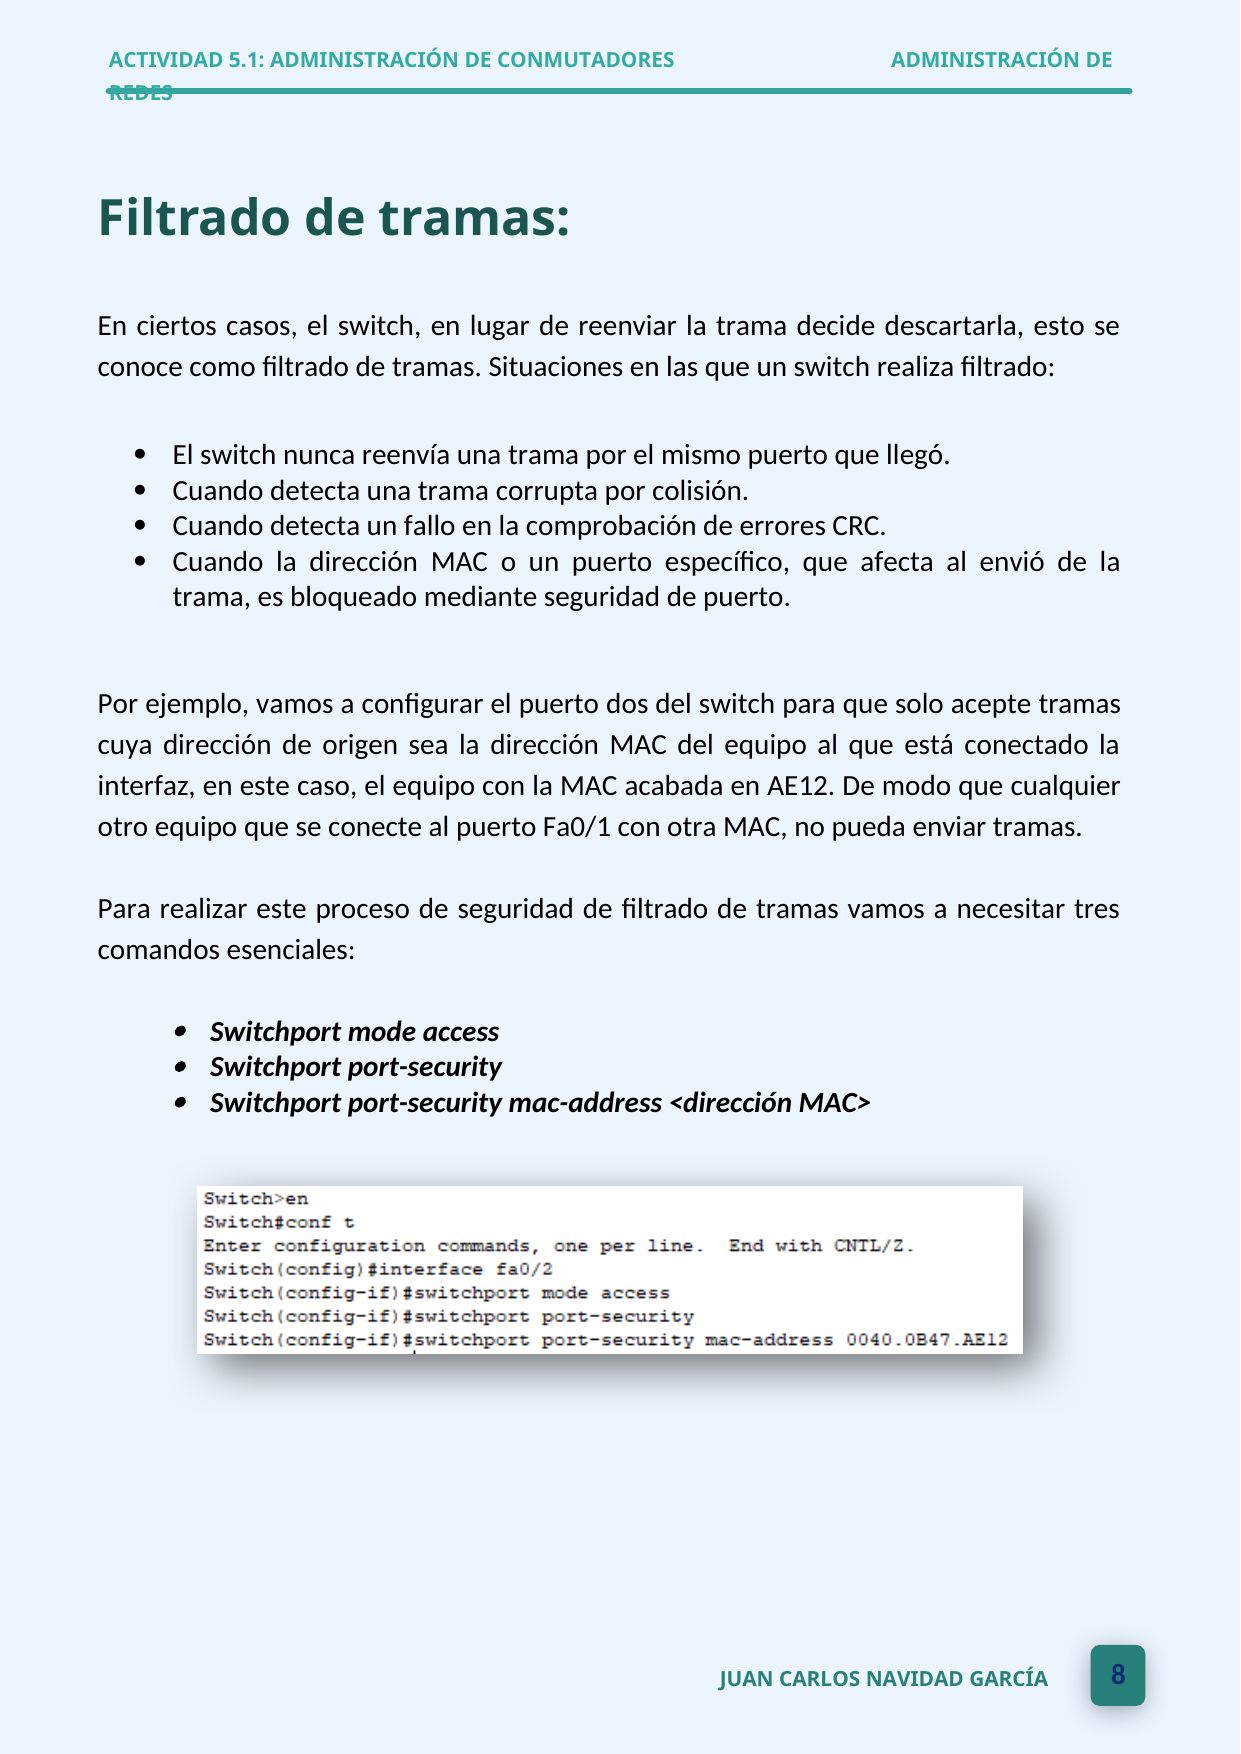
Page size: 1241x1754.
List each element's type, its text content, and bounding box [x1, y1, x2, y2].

list Cuando la dirección MAC o un puerto específico, que afecta al envió de la trama, es bloqueado mediante seguridad de puerto. [135, 543, 1122, 614]
list Switchport mode access [172, 1013, 1122, 1048]
text Para realizar este proceso de seguridad de filtrado de tramas vamos a necesitar tres comandos esenciales: [97, 890, 1122, 967]
list El switch nunca reenvía una trama por el mismo puerto que llegó. [135, 436, 1122, 472]
text En ciertos casos, el switch, en lugar de reenviar la trama decide descartarla, esto se conoce como filtrado de tramas. Situaciones en las que un switch realiza filtrado: [97, 307, 1122, 384]
text Por ejemplo, vamos a configurar el puerto dos del switch para que solo acepte tramas cuya dirección de origen sea la dirección MAC del equipo al que está conectado la interfaz, en este caso, el equipo con la MAC acabada en AE12. De modo que cualquier otro equipo que se conecte al puerto Fa0/1 con otra MAC, no pueda enviar tramas. [97, 685, 1122, 844]
list Switchport port-security [172, 1048, 1122, 1084]
list Cuando detecta un fallo en la comprobación de errores CRC. [135, 507, 1122, 543]
picture [197, 1186, 1023, 1354]
subtitle Filtrado de tramas: [97, 182, 1122, 250]
list Cuando detecta una trama corrupta por colisión. [135, 472, 1122, 507]
list Switchport port-security mac-address <dirección MAC> [172, 1084, 1122, 1120]
